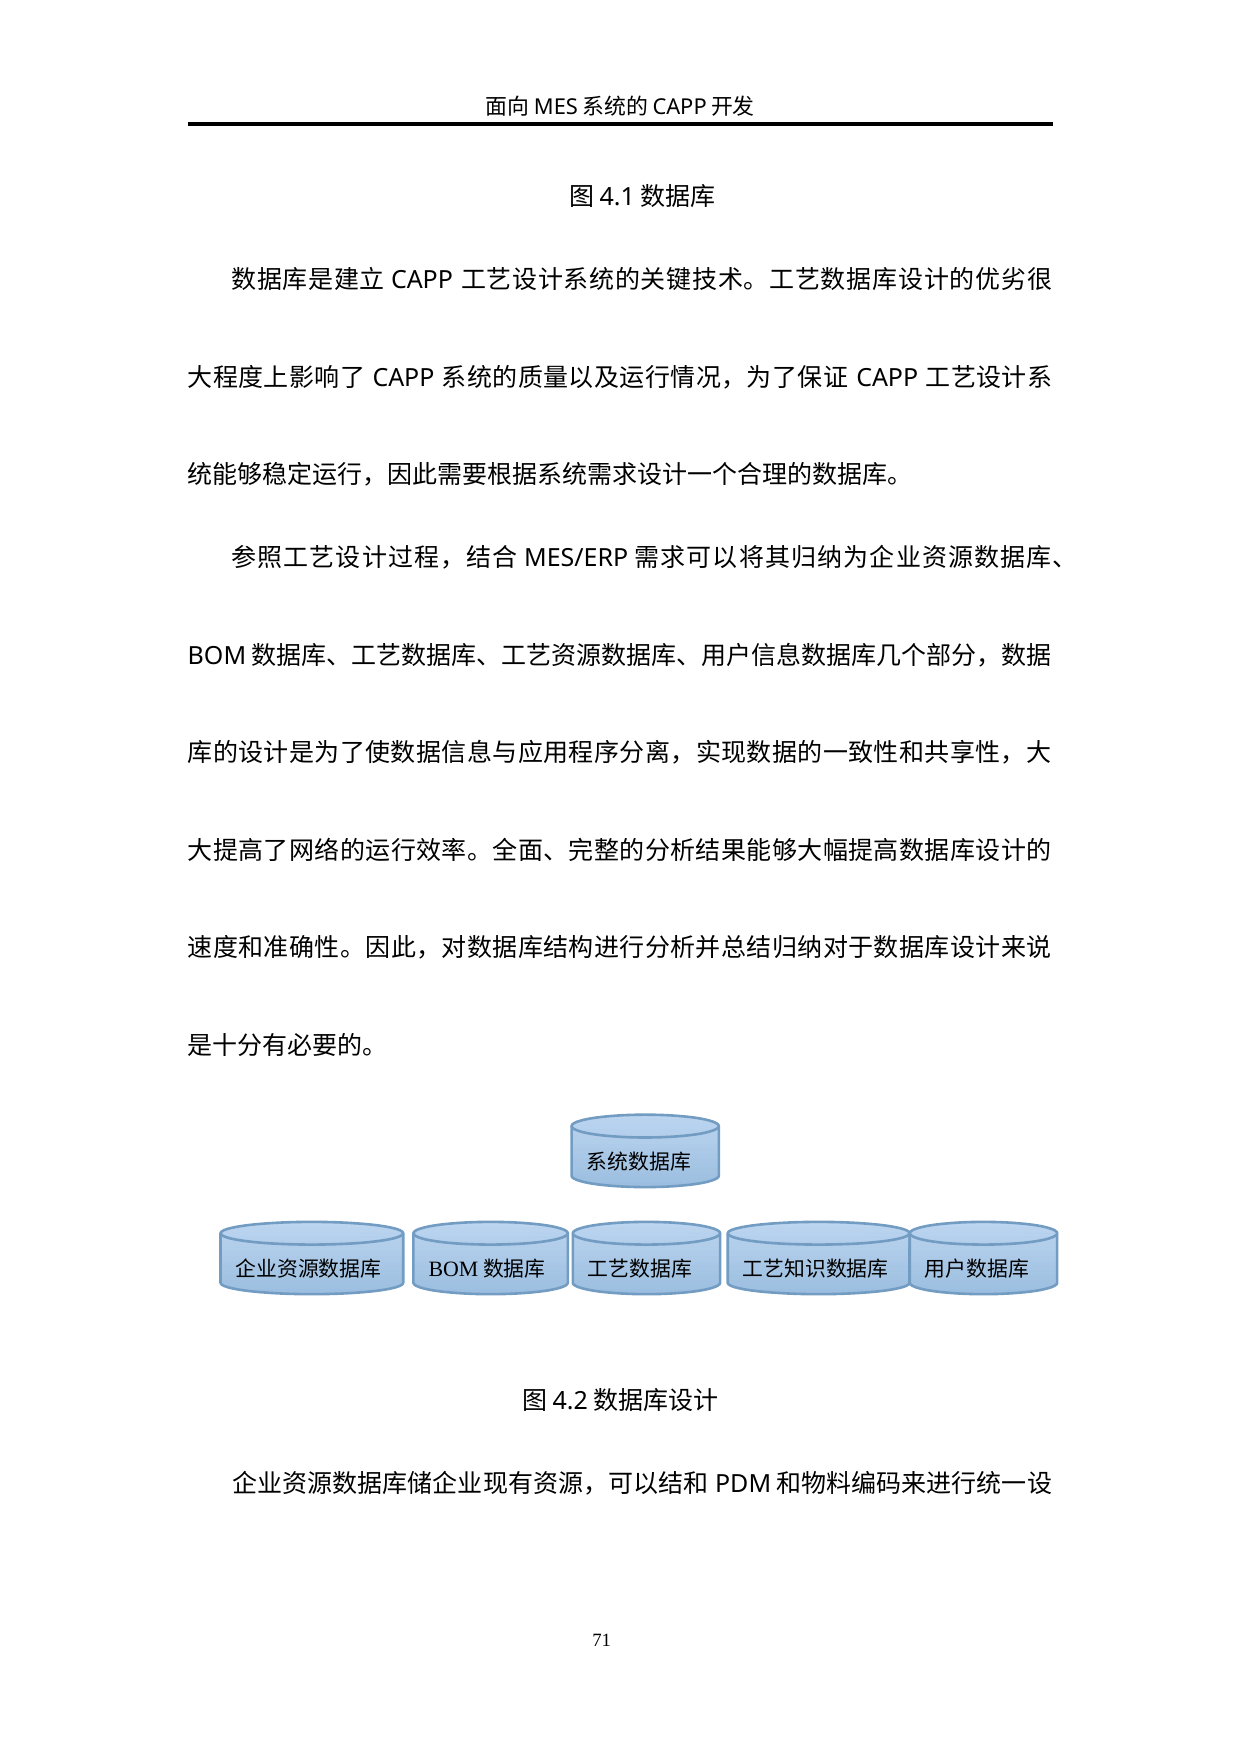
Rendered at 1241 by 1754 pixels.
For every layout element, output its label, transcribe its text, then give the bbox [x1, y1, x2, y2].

text 图4.2数据库设计 [187, 1366, 1053, 1431]
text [187, 1449, 1053, 1514]
text 数据库是建立CAPP 工艺设计系统的关键技术。工艺数据库设计的优劣很大程度上影响了 CAPP 系统的质量以及运行情况，为了保证 CAPP 工艺设计系统能够稳定运行，因此需要根据系统需求设计一个合理的数据库。 [187, 245, 1053, 505]
text 参照工艺设计过程，结合MES/ERP需求可以将其归纳为企业资源数据库、BOM数据库、工艺数据库、工艺资源数据库、用户信息数据库几个部分，数据库的设计是为了使数据信息与应用程序分离，实现数据的一致性和共享性，大大提高了网络的运行效率。全面、完整的分析结果能够大幅提高数据库设计的速度和准确性。因此，对数据库结构进行分析并总结归纳对于数据库设计来说是十分有必要的。 [187, 523, 1053, 1076]
text 图4.1数据库 [187, 162, 1053, 227]
